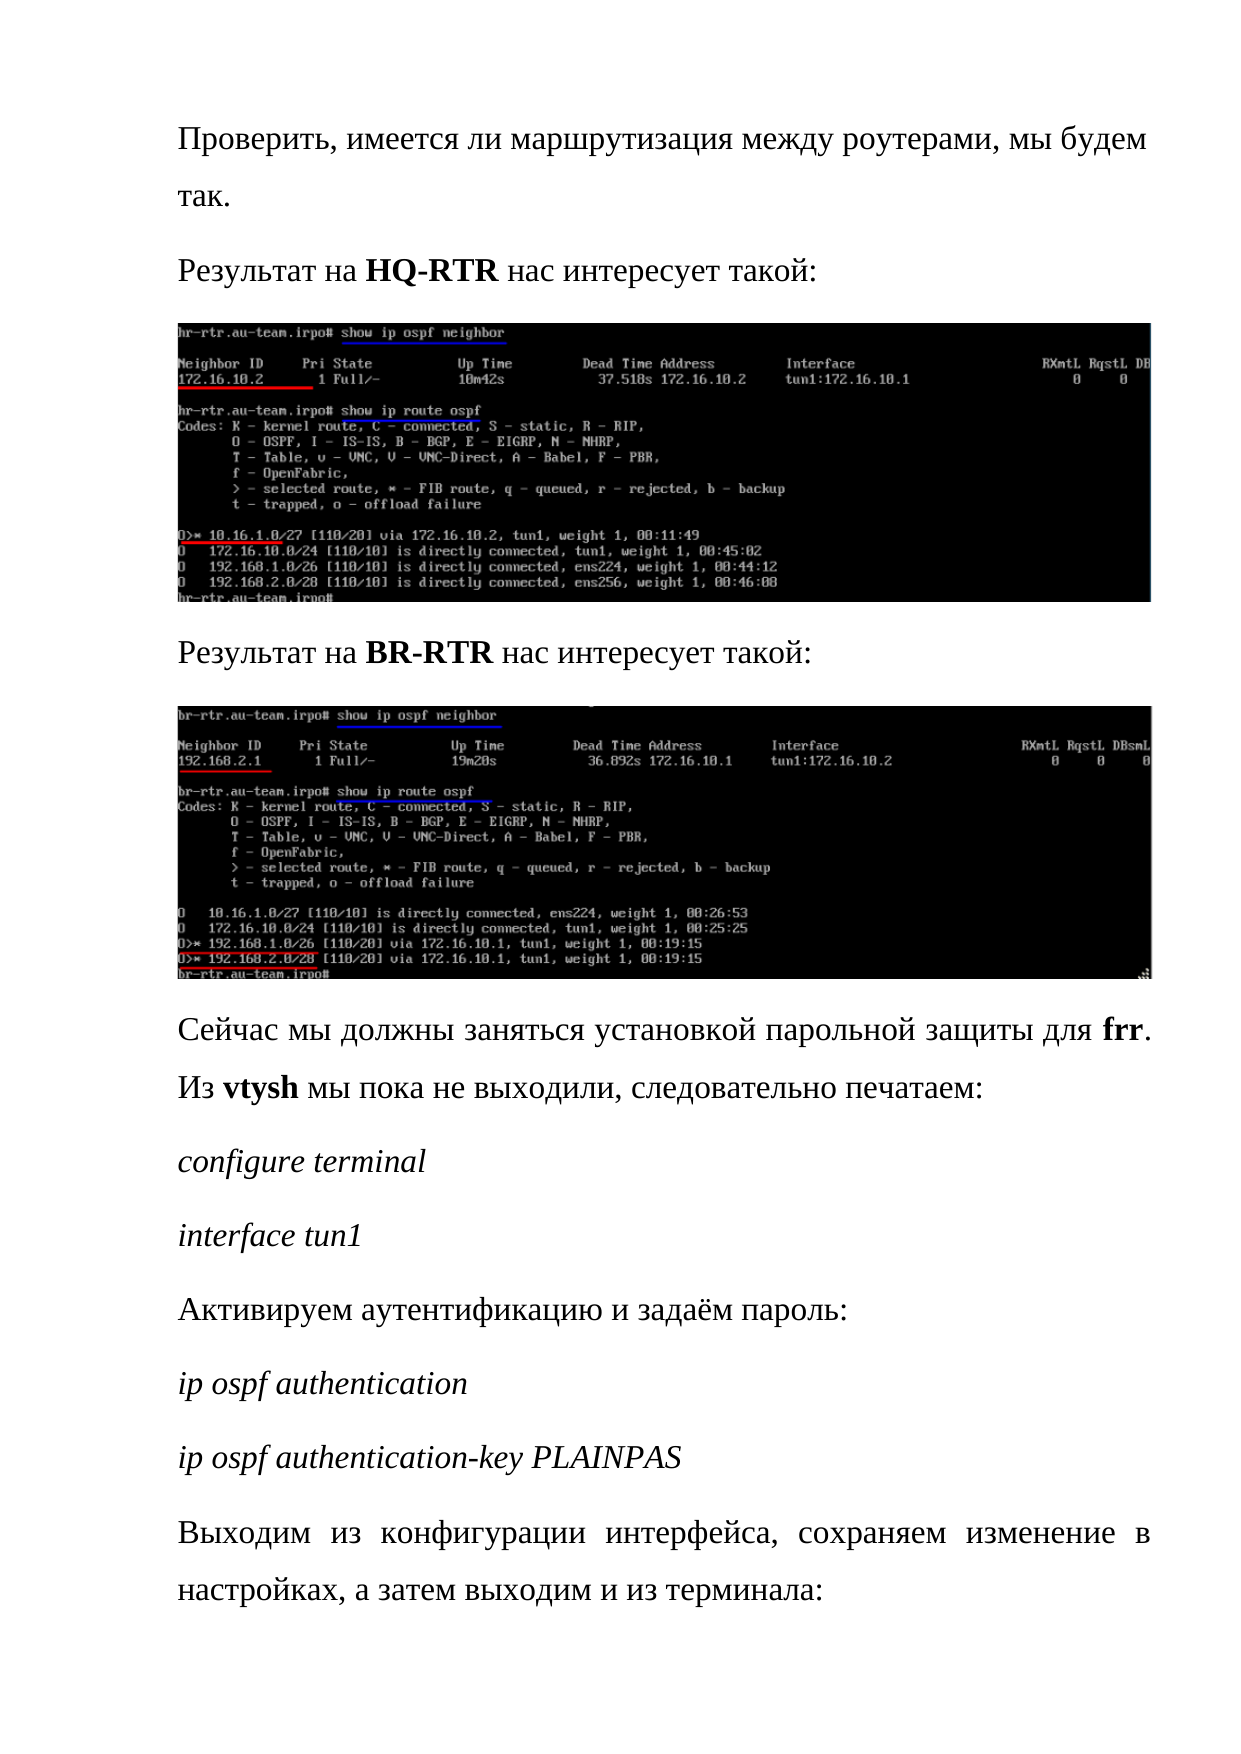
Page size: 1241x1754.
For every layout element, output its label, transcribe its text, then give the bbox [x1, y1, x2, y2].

text ip ospf authentication-key PLAINPAS [177, 1438, 1152, 1476]
text interface tun1 [177, 1215, 1152, 1253]
text Результат на HQ-RTR нас интересует такой: [177, 250, 1152, 288]
picture [177, 706, 1153, 979]
text Выходим из конфигурации интерфейса, сохраняем изменение в настройках, а затем выходим и из терминала: [177, 1512, 1152, 1608]
text Активируем аутентификацию и задаём пароль: [177, 1289, 1152, 1328]
text ip ospf authentication [177, 1363, 1152, 1402]
picture [177, 323, 1152, 602]
text configure terminal [177, 1141, 1152, 1179]
text Проверить, имеется ли маршрутизация между роутерами, мы будем так. [177, 118, 1152, 214]
text Результат на BR-RTR нас интересует такой: [177, 633, 1152, 671]
text Сейчас мы должны заняться установкой парольной защиты для frr. Из vtysh мы пока не выходили, следовательно печатаем: [177, 1009, 1152, 1105]
